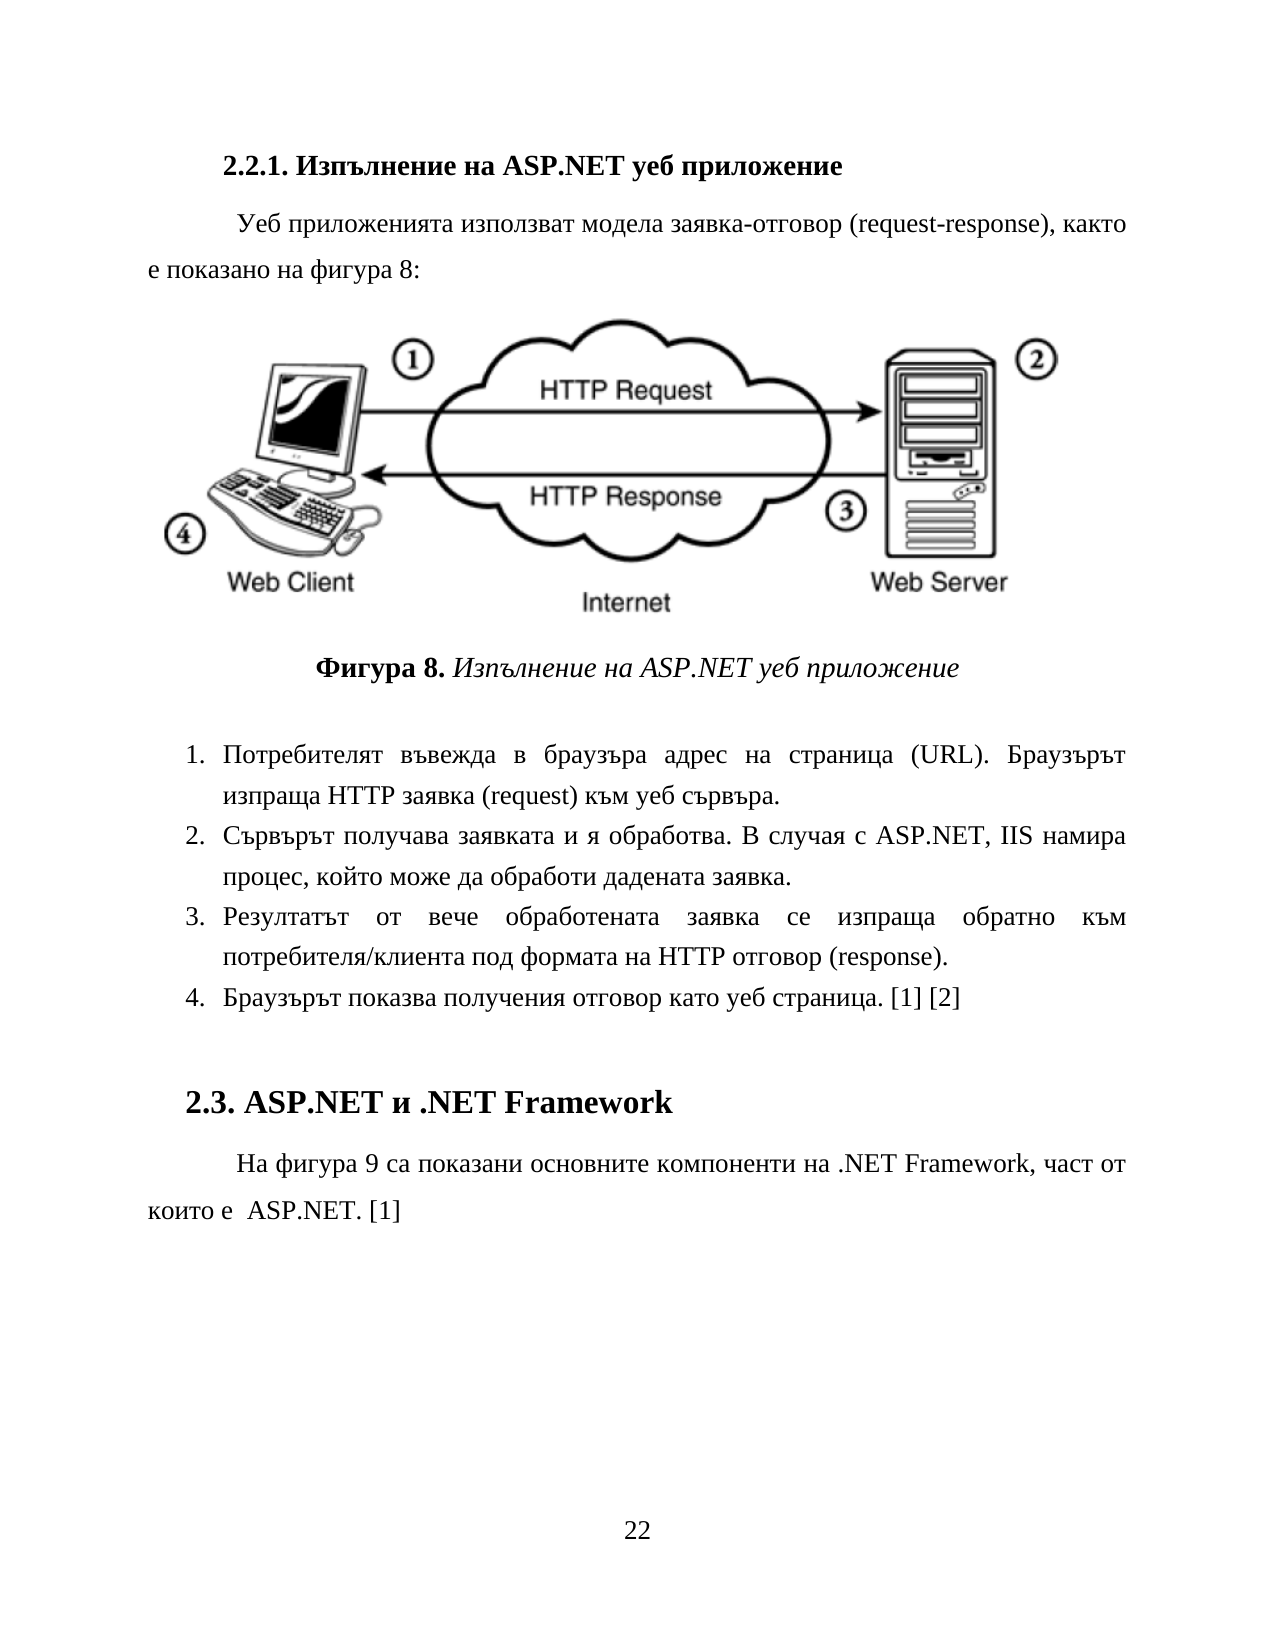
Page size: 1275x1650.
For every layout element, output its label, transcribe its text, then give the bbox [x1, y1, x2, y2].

list Резултатът от вече обработената заявка се изпраща обратно към потребителя/клиента под формата на HTTP отговор (response). [185, 900, 1127, 972]
text Фигура 8. Изпълнение на ASP.NET уеб приложение [148, 650, 1127, 684]
list Потребителят въвежда в браузъра адрес на страница (URL). Браузърът изпраща HTTP заявка (request) към уеб сървъра. [185, 738, 1127, 810]
text На фигура 9 са показани основните компоненти на .NET Framework, част от които е ASP.NET. [1] [148, 1147, 1127, 1225]
text 2.3. ASP.NET и .NET Framework [148, 1082, 1127, 1121]
text 2.2.1. Изпълнение на ASP.NET уеб приложение [223, 148, 1127, 181]
list Сървърът получава заявката и я обработва. В случая с ASP.NET, IIS намира процес, който може да обработи дадената заявка. [185, 819, 1127, 891]
text Уеб приложенията използват модела заявка-отговор (request-response), както е показано на фигура 8: [148, 207, 1127, 285]
picture [147, 312, 1125, 621]
list Браузърът показва получения отговор като уеб страница. [1] [2] [185, 981, 1127, 1012]
